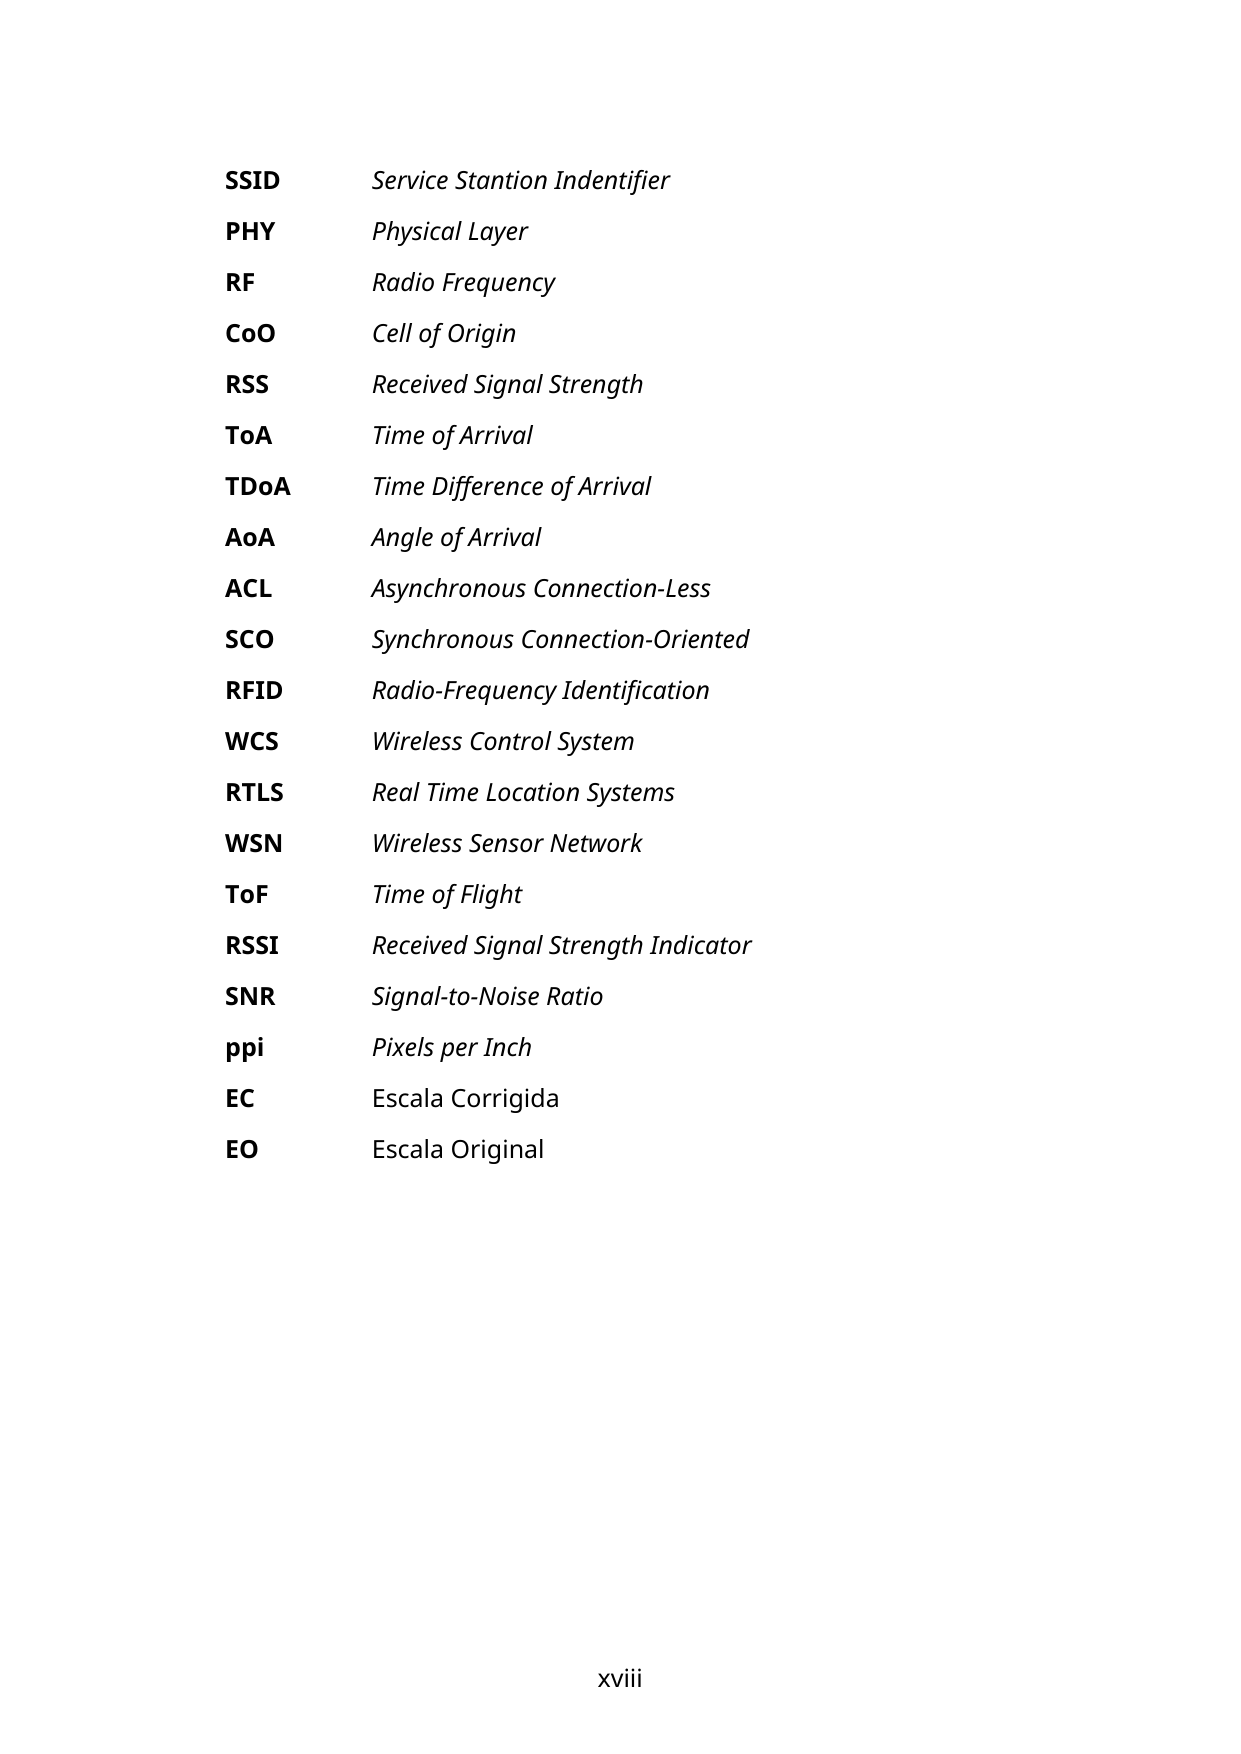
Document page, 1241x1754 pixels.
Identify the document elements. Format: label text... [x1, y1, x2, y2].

list ToA Time of Arrival [225, 417, 1090, 452]
list RSSI Received Signal Strength Indicator [225, 928, 1090, 962]
list EC Escala Corrigida [225, 1081, 1090, 1115]
list ACL Asynchronous Connection-Less [225, 571, 1090, 605]
list ppi Pixels per Inch [225, 1030, 1090, 1064]
list CoO Cell of Origin [225, 315, 1090, 349]
list RSS Received Signal Strength [225, 366, 1090, 401]
list RTLS Real Time Location Systems [225, 775, 1090, 809]
list EO Escala Original [225, 1132, 1090, 1166]
list AoA Angle of Arrival [225, 519, 1090, 554]
list SCO Synchronous Connection-Oriented [225, 622, 1090, 656]
list ToF Time of Flight [225, 877, 1090, 911]
list WCS Wireless Control System [225, 724, 1090, 758]
list SNR Signal-to-Noise Ratio [225, 979, 1090, 1013]
list RF Radio Frequency [225, 264, 1090, 298]
list WSN Wireless Sensor Network [225, 826, 1090, 860]
list TDoA Time Difference of Arrival [225, 468, 1090, 503]
list PHY Physical Layer [225, 213, 1090, 247]
list SSID Service Stantion Indentifier [225, 162, 1090, 196]
list RFID Radio-Frequency Identification [225, 673, 1090, 707]
